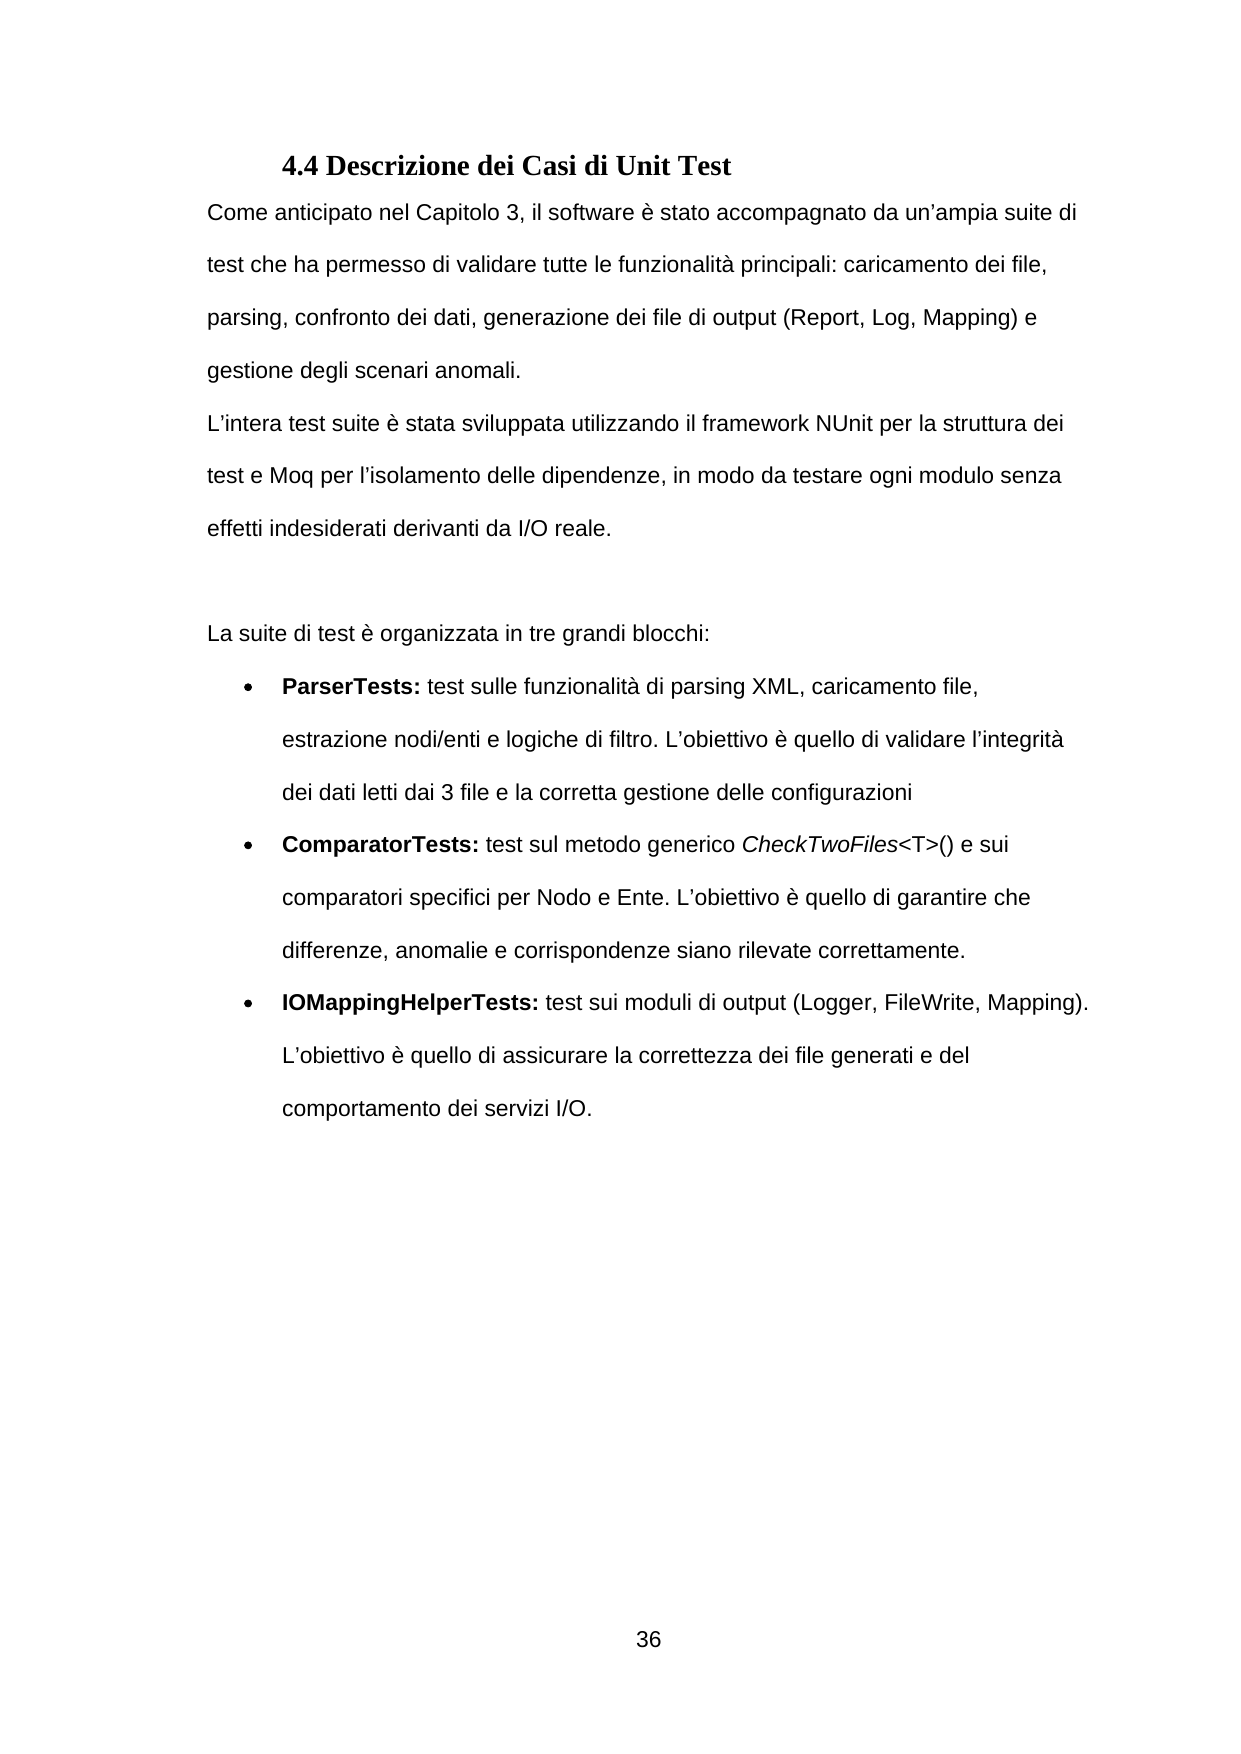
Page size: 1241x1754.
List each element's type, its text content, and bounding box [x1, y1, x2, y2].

text La suite di test è organizzata in tre grandi blocchi: [207, 620, 1090, 647]
subtitle 4.4 Descrizione dei Casi di Unit Test [207, 148, 1090, 181]
list ComparatorTests: test sul metodo generico CheckTwoFiles<T>() e sui comparatori specifici per Nodo e Ente. L’obiettivo è quello di garantire che differenze, anomalie e corrispondenze siano rilevate correttamente. [244, 831, 1090, 963]
list IOMappingHelperTests: test sui moduli di output (Logger, FileWrite, Mapping). L’obiettivo è quello di assicurare la correttezza dei file generati e del comportamento dei servizi I/O. [244, 989, 1090, 1121]
text Come anticipato nel Capitolo 3, il software è stato accompagnato da un’ampia suite di test che ha permesso di validare tutte le funzionalità principali: caricamento dei file, parsing, confronto dei dati, generazione dei file di output (Report, Log, Mapping) e gestione degli scenari anomali. L’intera test suite è stata sviluppata utilizzando il framework NUnit per la struttura dei test e Moq per l’isolamento delle dipendenze, in modo da testare ogni modulo senza effetti indesiderati derivanti da I/O reale. [207, 199, 1090, 541]
list ParserTests: test sulle funzionalità di parsing XML, caricamento file, estrazione nodi/enti e logiche di filtro. L’obiettivo è quello di validare l’integrità dei dati letti dai 3 file e la corretta gestione delle configurazioni [244, 673, 1090, 805]
